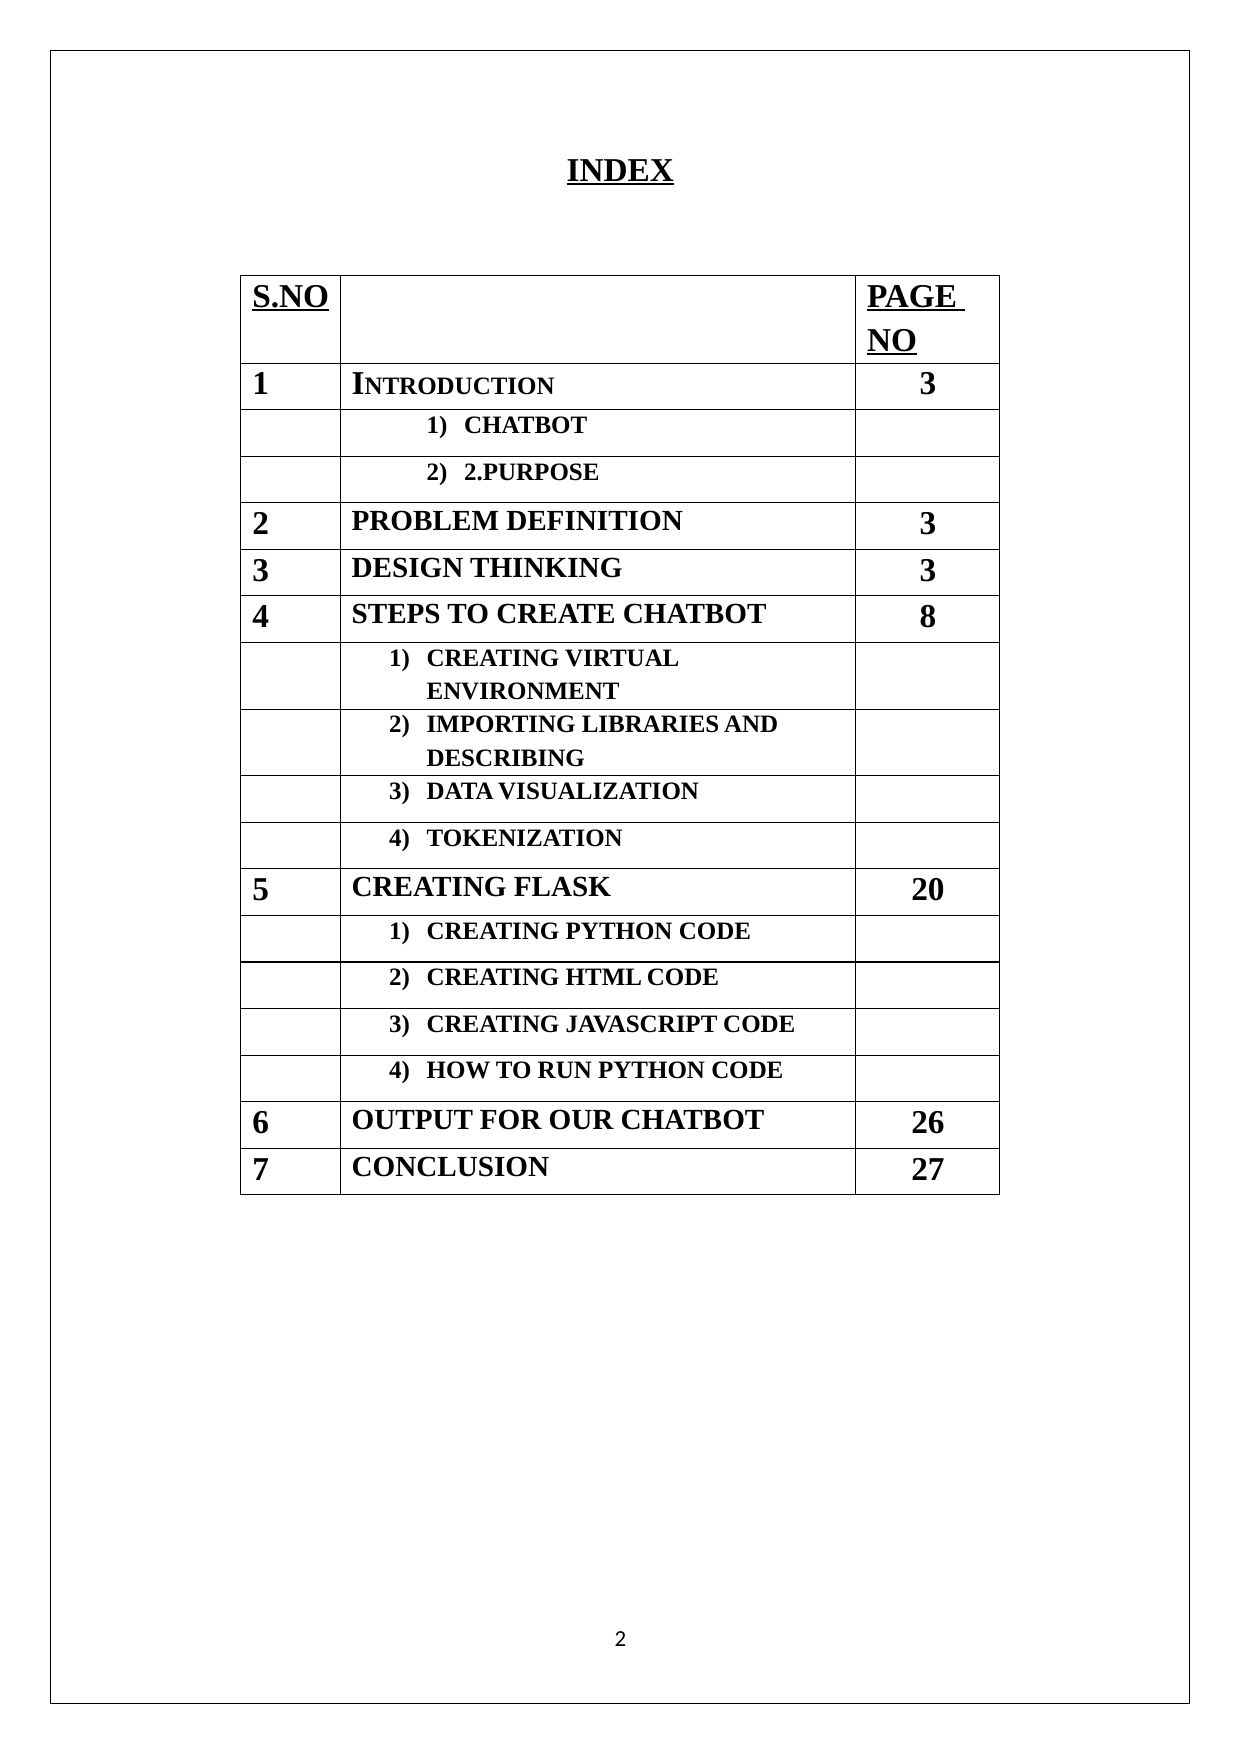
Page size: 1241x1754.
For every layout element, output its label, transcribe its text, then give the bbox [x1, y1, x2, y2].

table_cell PROBLEM DEFINITION [341, 503, 855, 549]
table_cell 3 [241, 550, 340, 595]
table_cell [856, 410, 999, 456]
text INDEX [150, 150, 1090, 188]
table_cell [856, 776, 999, 822]
table_cell HOW TO RUN PYTHON CODE [341, 1056, 855, 1101]
table_cell 7 [241, 1149, 340, 1194]
table_cell IMPORTING LIBRARIES AND DESCRIBING [341, 710, 855, 775]
table_cell 2.PURPOSE [341, 457, 855, 502]
table_cell 27 [856, 1149, 999, 1194]
table_cell [856, 823, 999, 868]
table_cell 20 [856, 869, 999, 915]
table_cell CONCLUSION [341, 1149, 855, 1194]
table_cell CREATING FLASK [341, 869, 855, 915]
table_cell 2 [241, 503, 340, 549]
table_cell [856, 1009, 999, 1054]
table_cell 3 [856, 364, 999, 409]
table_cell [241, 776, 340, 822]
table_cell 4 [241, 596, 340, 642]
table_cell 3 [856, 550, 999, 595]
table_cell 8 [856, 596, 999, 642]
table_cell [241, 963, 340, 1008]
table_cell TOKENIZATION [341, 823, 855, 868]
table_cell STEPS TO CREATE CHATBOT [341, 596, 855, 642]
table_cell 1 [241, 364, 340, 409]
table_cell [856, 643, 999, 708]
table_cell 3 [856, 503, 999, 549]
table_cell [856, 963, 999, 1008]
table_cell [241, 1009, 340, 1054]
table_cell [241, 457, 340, 502]
table_cell CREATING PYTHON CODE [341, 916, 855, 961]
table_cell [241, 916, 340, 961]
table_cell [241, 823, 340, 868]
table_cell [241, 643, 340, 708]
table_cell [856, 457, 999, 502]
table_cell INTRODUCTION [341, 364, 855, 409]
table_cell 6 [241, 1102, 340, 1148]
table_header S.NO [241, 276, 340, 362]
table_header [341, 276, 855, 362]
table_cell CHATBOT [341, 410, 855, 456]
table_cell [856, 916, 999, 961]
table_cell [856, 1056, 999, 1101]
table_cell 26 [856, 1102, 999, 1148]
table_cell CREATING HTML CODE [341, 963, 855, 1008]
table_cell CREATING VIRTUAL ENVIRONMENT [341, 643, 855, 708]
table_cell DATA VISUALIZATION [341, 776, 855, 822]
table_cell [241, 410, 340, 456]
table_cell [241, 710, 340, 775]
table_cell OUTPUT FOR OUR CHATBOT [341, 1102, 855, 1148]
table_cell [241, 1056, 340, 1101]
table_cell 5 [241, 869, 340, 915]
table_header PAGE NO [856, 276, 999, 362]
table_cell DESIGN THINKING [341, 550, 855, 595]
table_cell [856, 710, 999, 775]
table_cell CREATING JAVASCRIPT CODE [341, 1009, 855, 1054]
